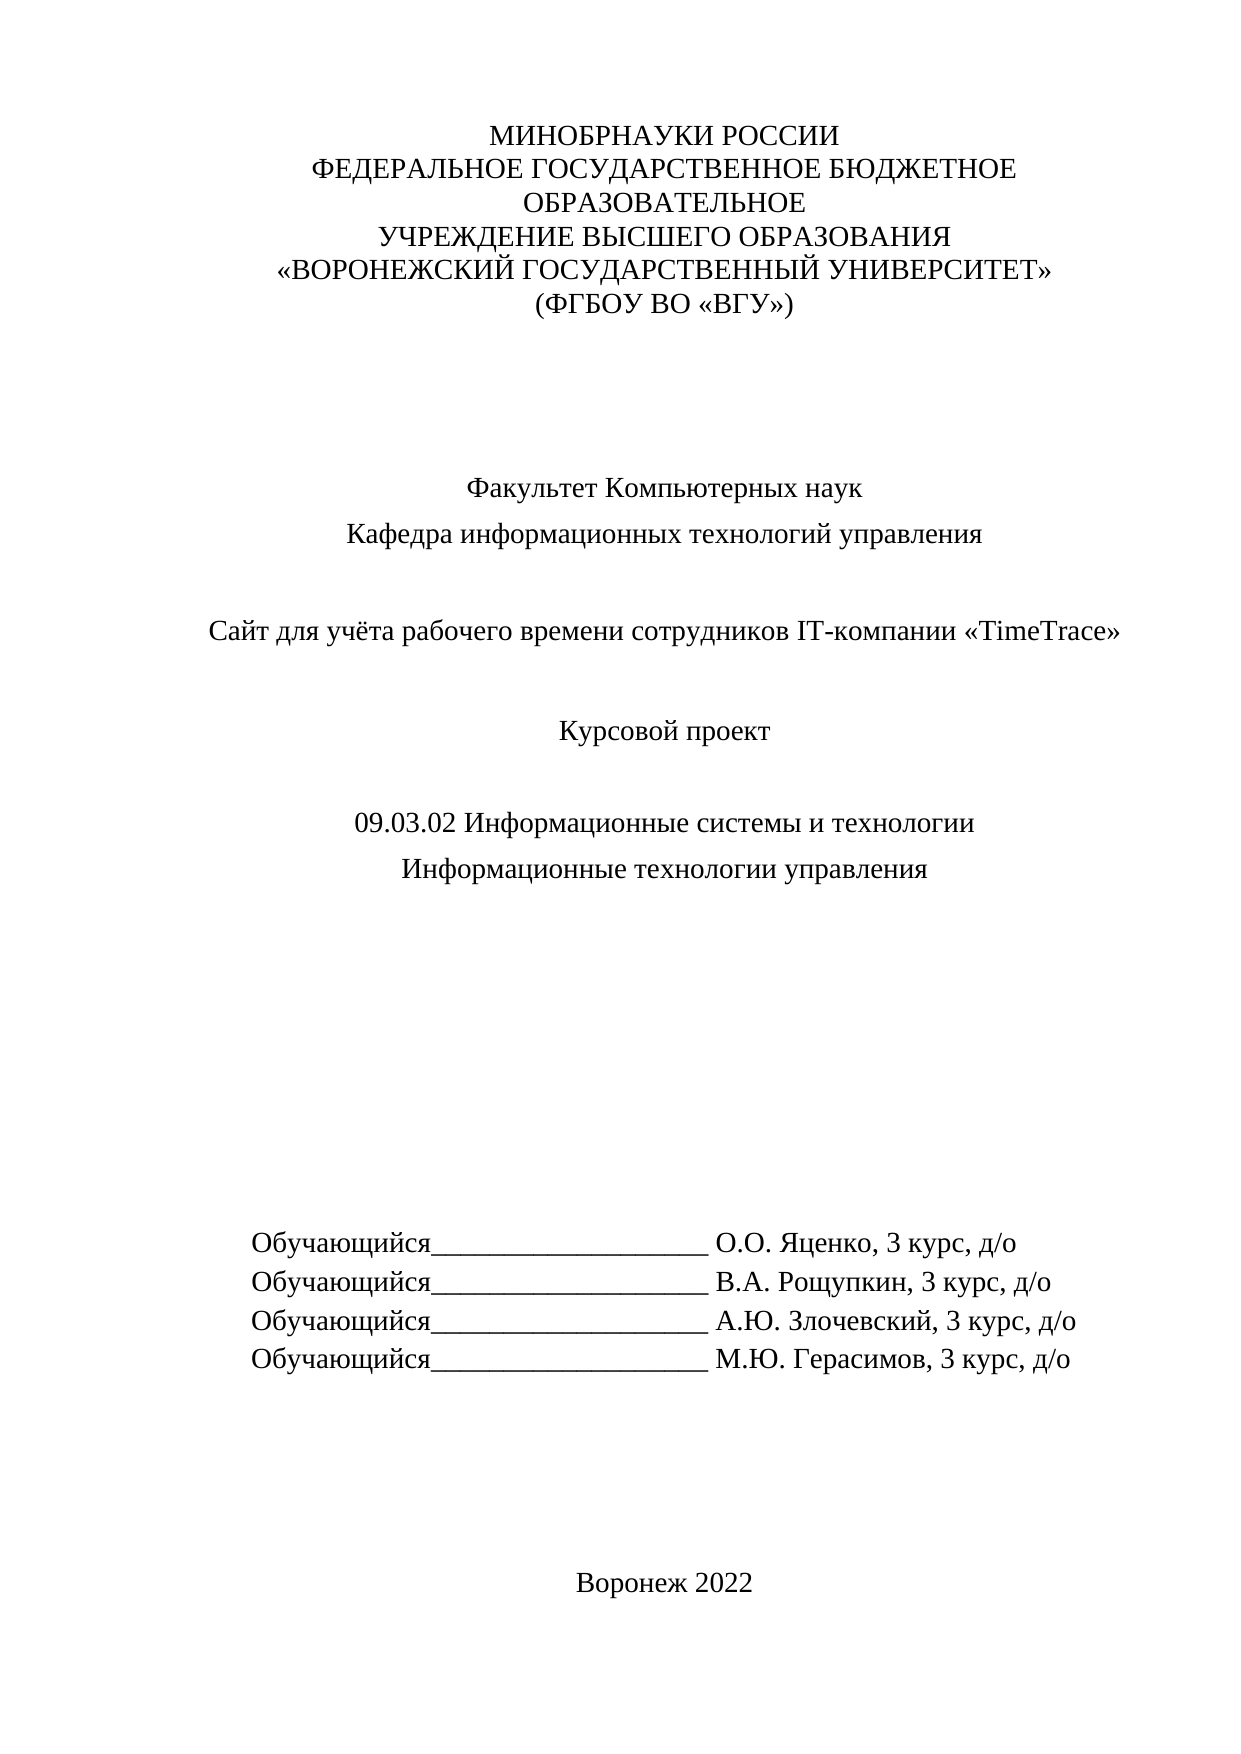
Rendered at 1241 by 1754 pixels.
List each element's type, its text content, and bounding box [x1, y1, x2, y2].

text Курсовой проект [177, 713, 1152, 747]
text Обучающийся___________________ М.Ю. Герасимов, 3 курс, д/о [251, 1341, 1152, 1375]
text УЧРЕЖДЕНИЕ ВЫСШЕГО ОБРАЗОВАНИЯ [177, 219, 1152, 252]
text «ВОРОНЕЖСКИЙ ГОСУДАРСТВЕННЫЙ УНИВЕРСИТЕТ» [177, 252, 1152, 286]
text Факультет Компьютерных наук [177, 470, 1152, 504]
text 09.03.02 Информационные системы и технологии [177, 805, 1152, 839]
text Информационные технологии управления [177, 851, 1152, 885]
text Обучающийся___________________ А.Ю. Злочевский, 3 курс, д/о [251, 1303, 1152, 1336]
text Обучающийся___________________ О.О. Яценко, 3 курс, д/о [251, 1226, 1152, 1259]
text Воронеж 2022 [177, 1565, 1152, 1599]
text МИНОБРНАУКИ РОССИИ [177, 118, 1152, 152]
text Сайт для учёта рабочего времени сотрудников IT-компании «TimeTrace» [177, 613, 1152, 646]
text ФЕДЕРАЛЬНОЕ ГОСУДАРСТВЕННОЕ БЮДЖЕТНОЕ ОБРАЗОВАТЕЛЬНОЕ [177, 152, 1152, 219]
text (ФГБОУ ВО «ВГУ») [177, 286, 1152, 319]
text Обучающийся___________________ В.А. Рощупкин, 3 курс, д/о [251, 1264, 1152, 1298]
text Кафедра информационных технологий управления [177, 516, 1152, 550]
